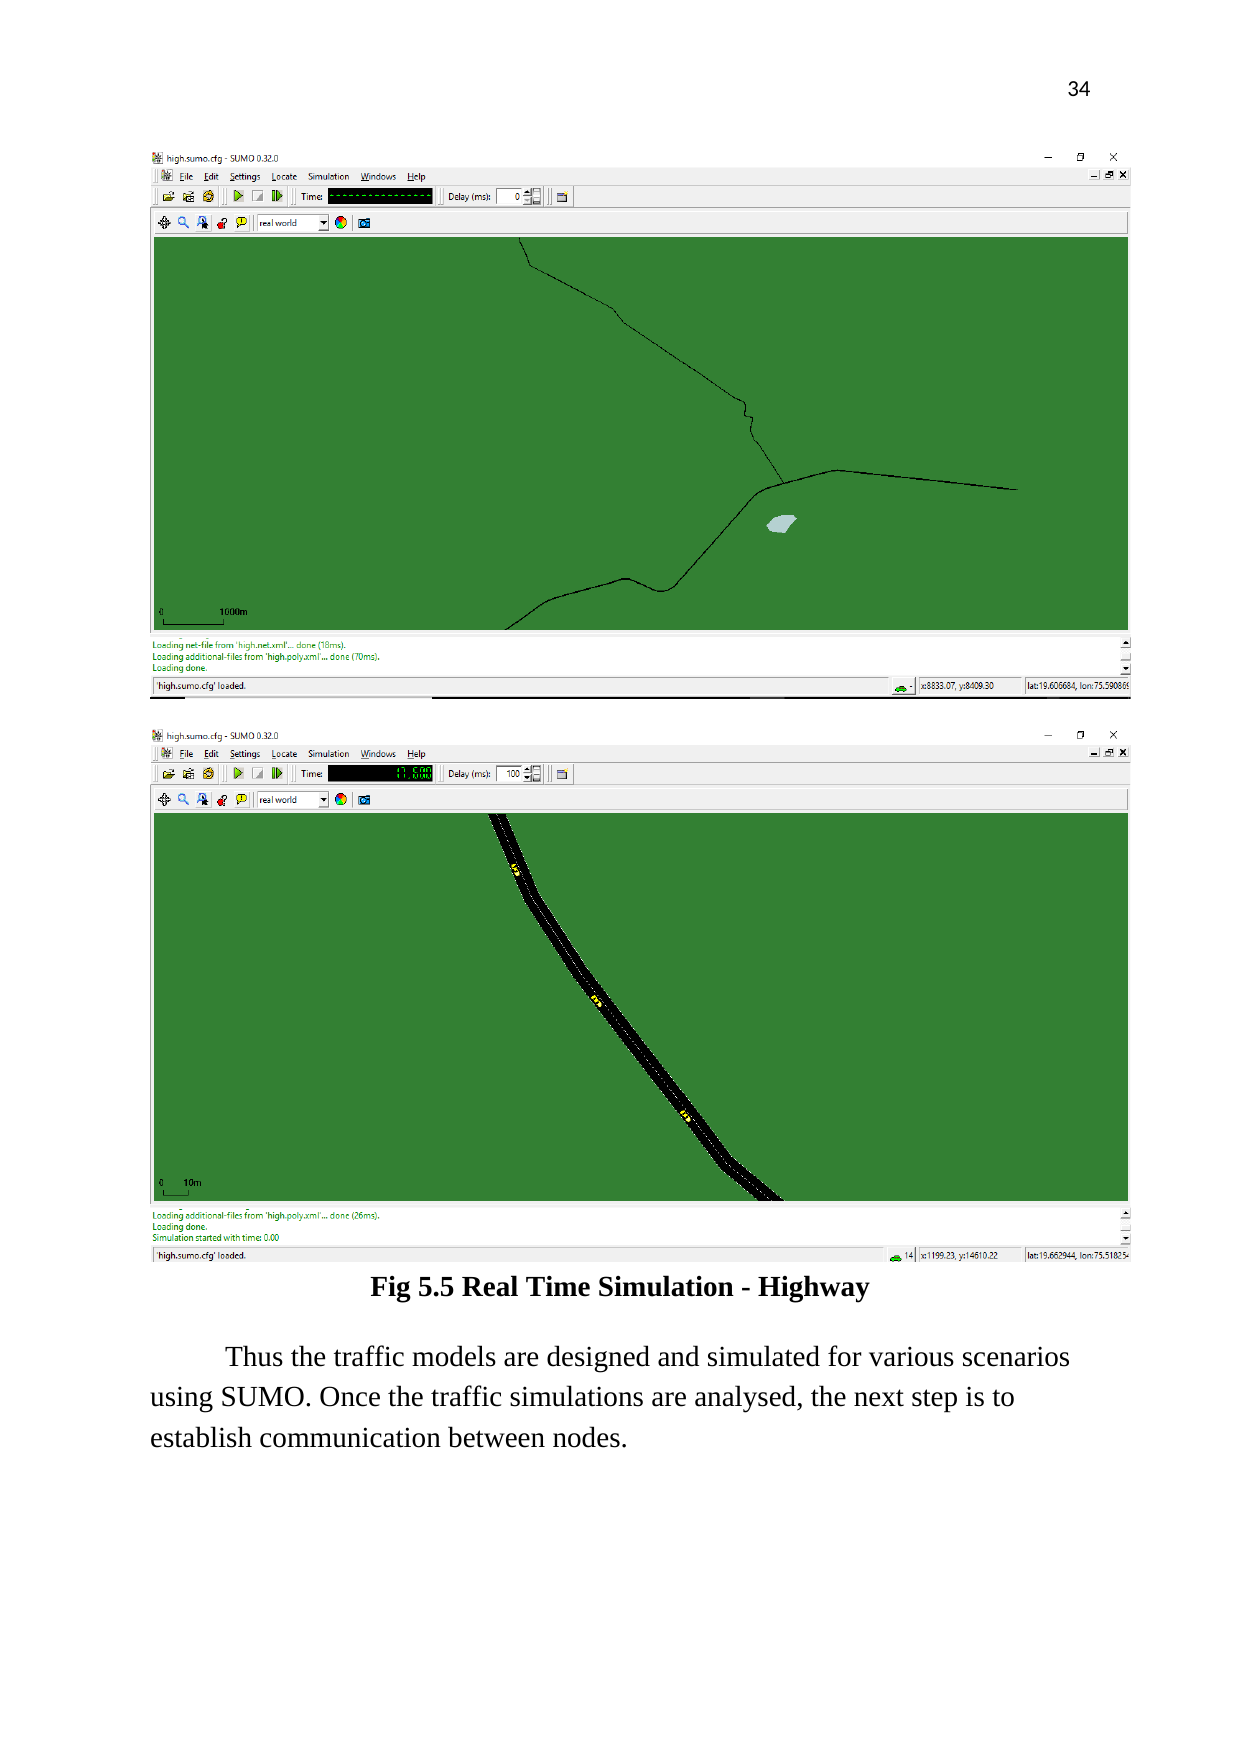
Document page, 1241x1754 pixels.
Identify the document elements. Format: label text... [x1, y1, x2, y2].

text Fig 5.5 Real Time Simulation - Highway [150, 1262, 1090, 1303]
picture [150, 150, 1131, 699]
text Thus the traffic models are designed and simulated for various scenarios using SUMO. Once the traffic simulations are analysed, the next step is to establish communication between nodes. [150, 1332, 1090, 1454]
picture [150, 727, 1131, 1262]
